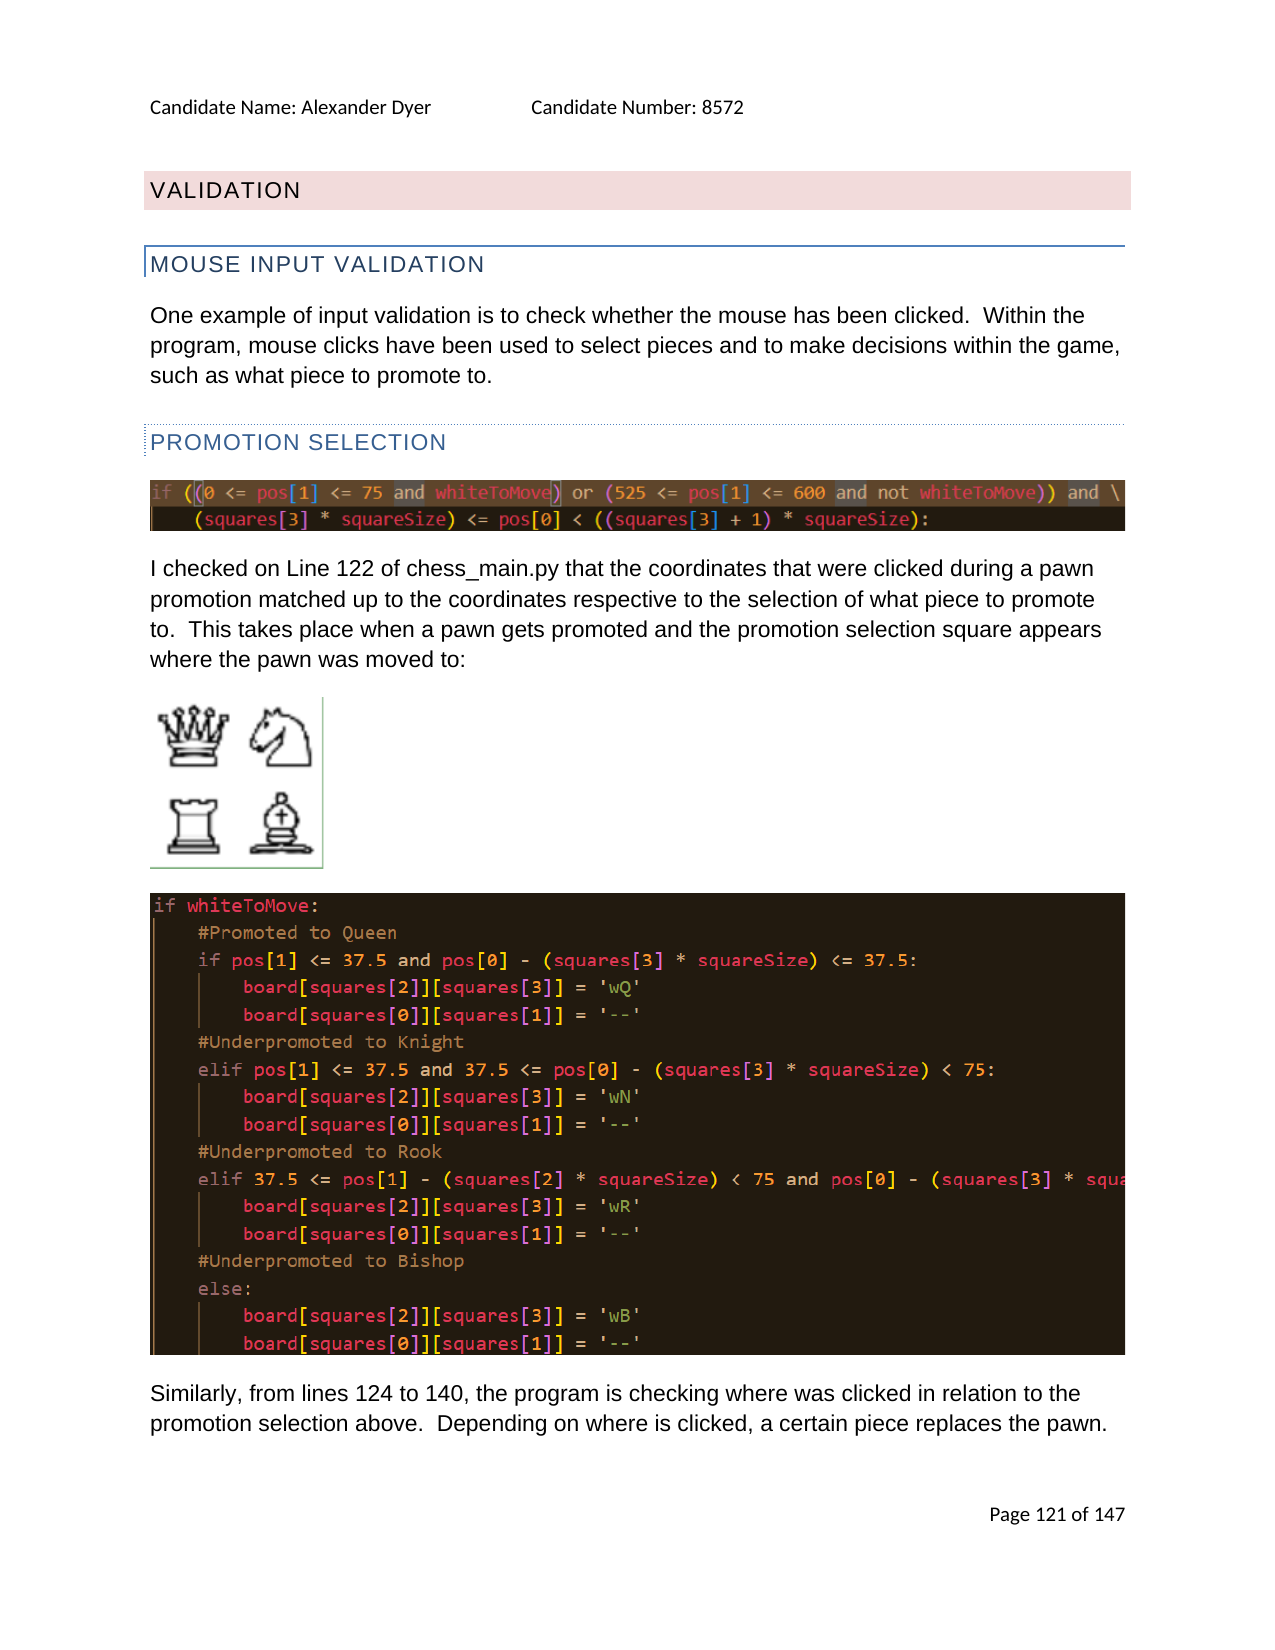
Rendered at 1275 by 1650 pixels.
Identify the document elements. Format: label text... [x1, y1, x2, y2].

subtitle Validation [150, 177, 1125, 204]
picture [150, 697, 324, 869]
picture [150, 480, 1125, 531]
subtitle Promotion Selection [144, 424, 1125, 456]
picture [150, 893, 1125, 1355]
text I checked on Line 122 of chess_main.py that the coordinates that were clicked during a pawn promotion matched up to the coordinates respective to the selection of what piece to promote to. This takes place when a pawn gets promoted and the promotion selection square appears where the pawn was moved to: [150, 555, 1125, 672]
text Similarly, from lines 124 to 140, the program is checking where was clicked in relation to the promotion selection above. Depending on where is clicked, a certain piece replaces the pawn. [150, 1379, 1125, 1436]
subtitle Mouse Input Validation [146, 247, 1125, 277]
text One example of input validation is to check whether the mouse has been clicked. Within the program, mouse clicks have been used to select pieces and to make decisions within the game, such as what piece to promote to. [150, 302, 1125, 388]
